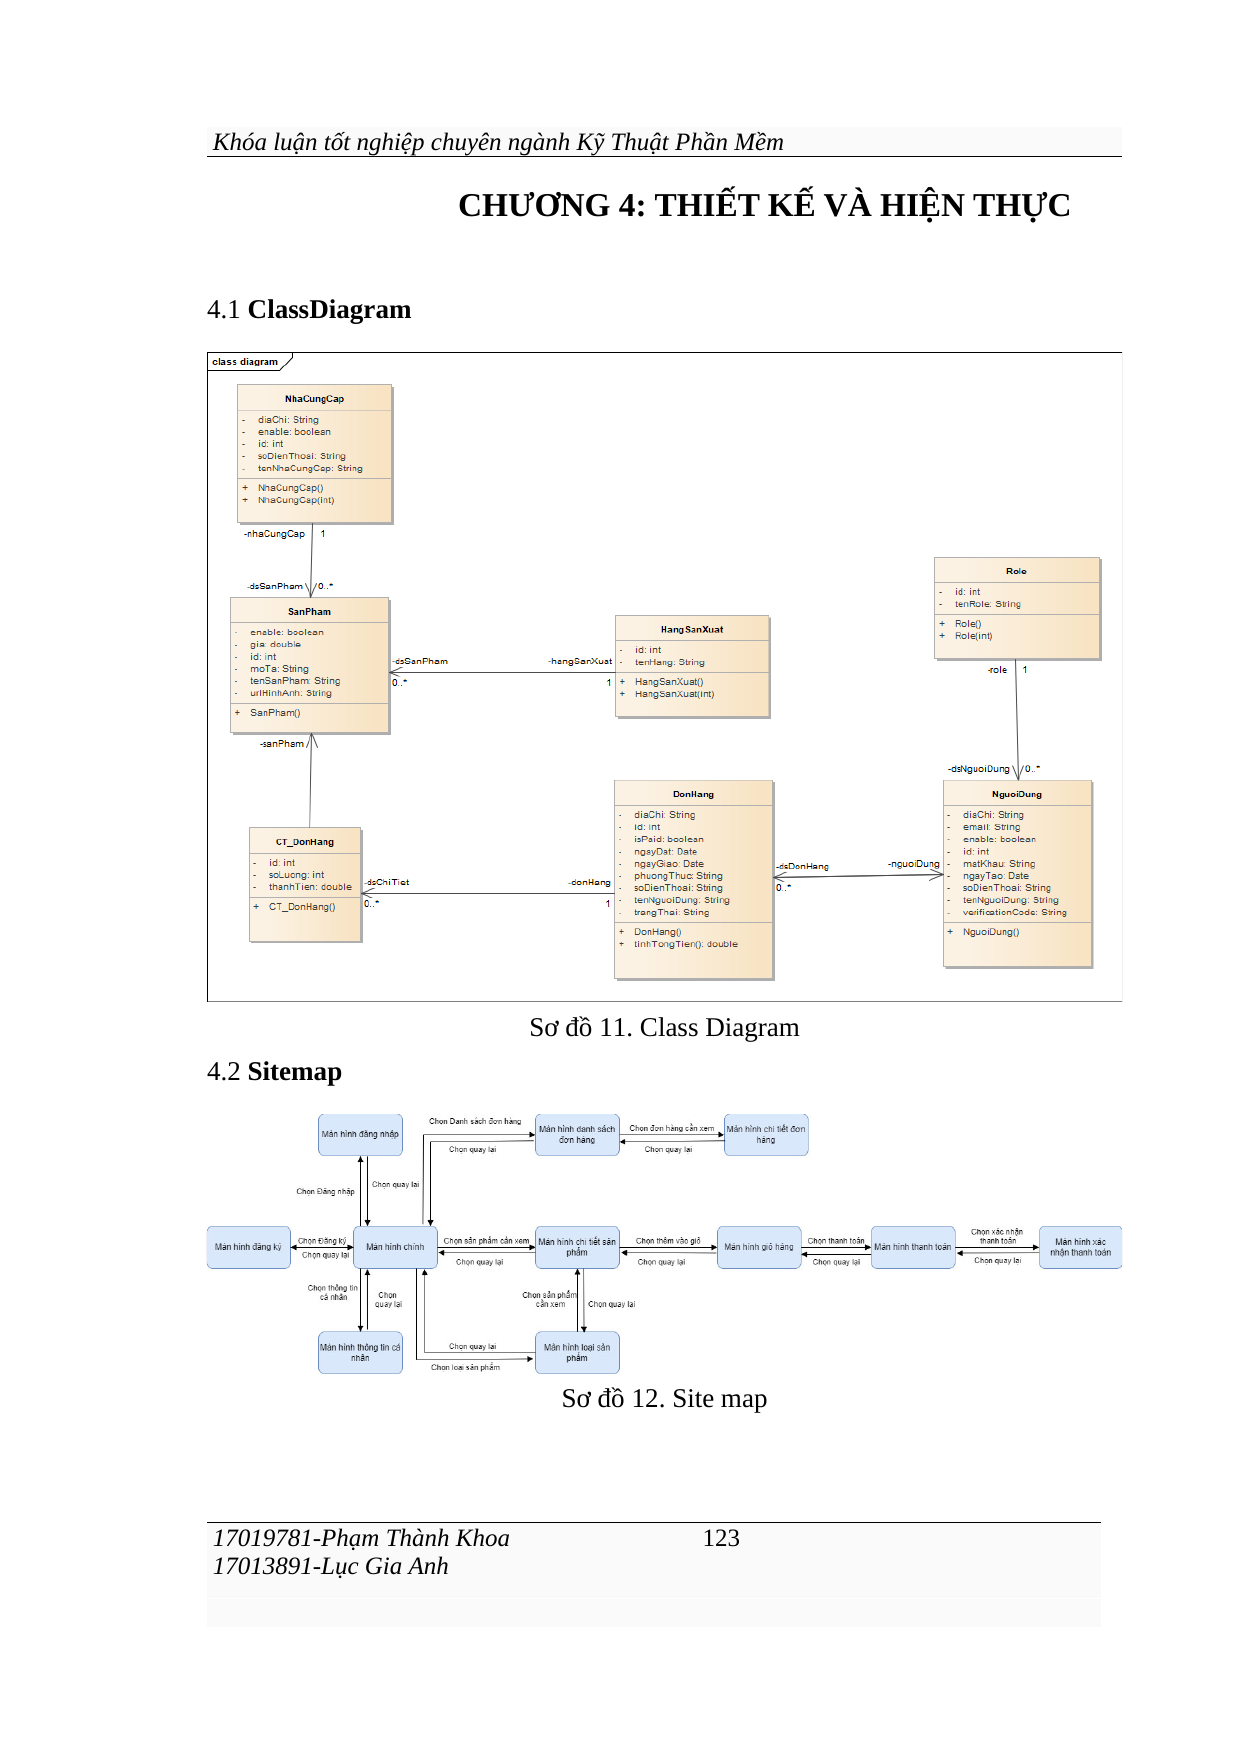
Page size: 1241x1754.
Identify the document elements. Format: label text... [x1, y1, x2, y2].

text Sơ đồ 11. Class Diagram [207, 1011, 1122, 1042]
picture [206, 1114, 1123, 1374]
subtitle ClassDiagram [207, 293, 1122, 324]
text Sơ đồ 12. Site map [207, 1382, 1122, 1413]
picture [206, 352, 1123, 1002]
subtitle : THIẾT KẾ VÀ HIỆN THỰC [458, 185, 1122, 224]
subtitle Sitemap [207, 1055, 1122, 1086]
